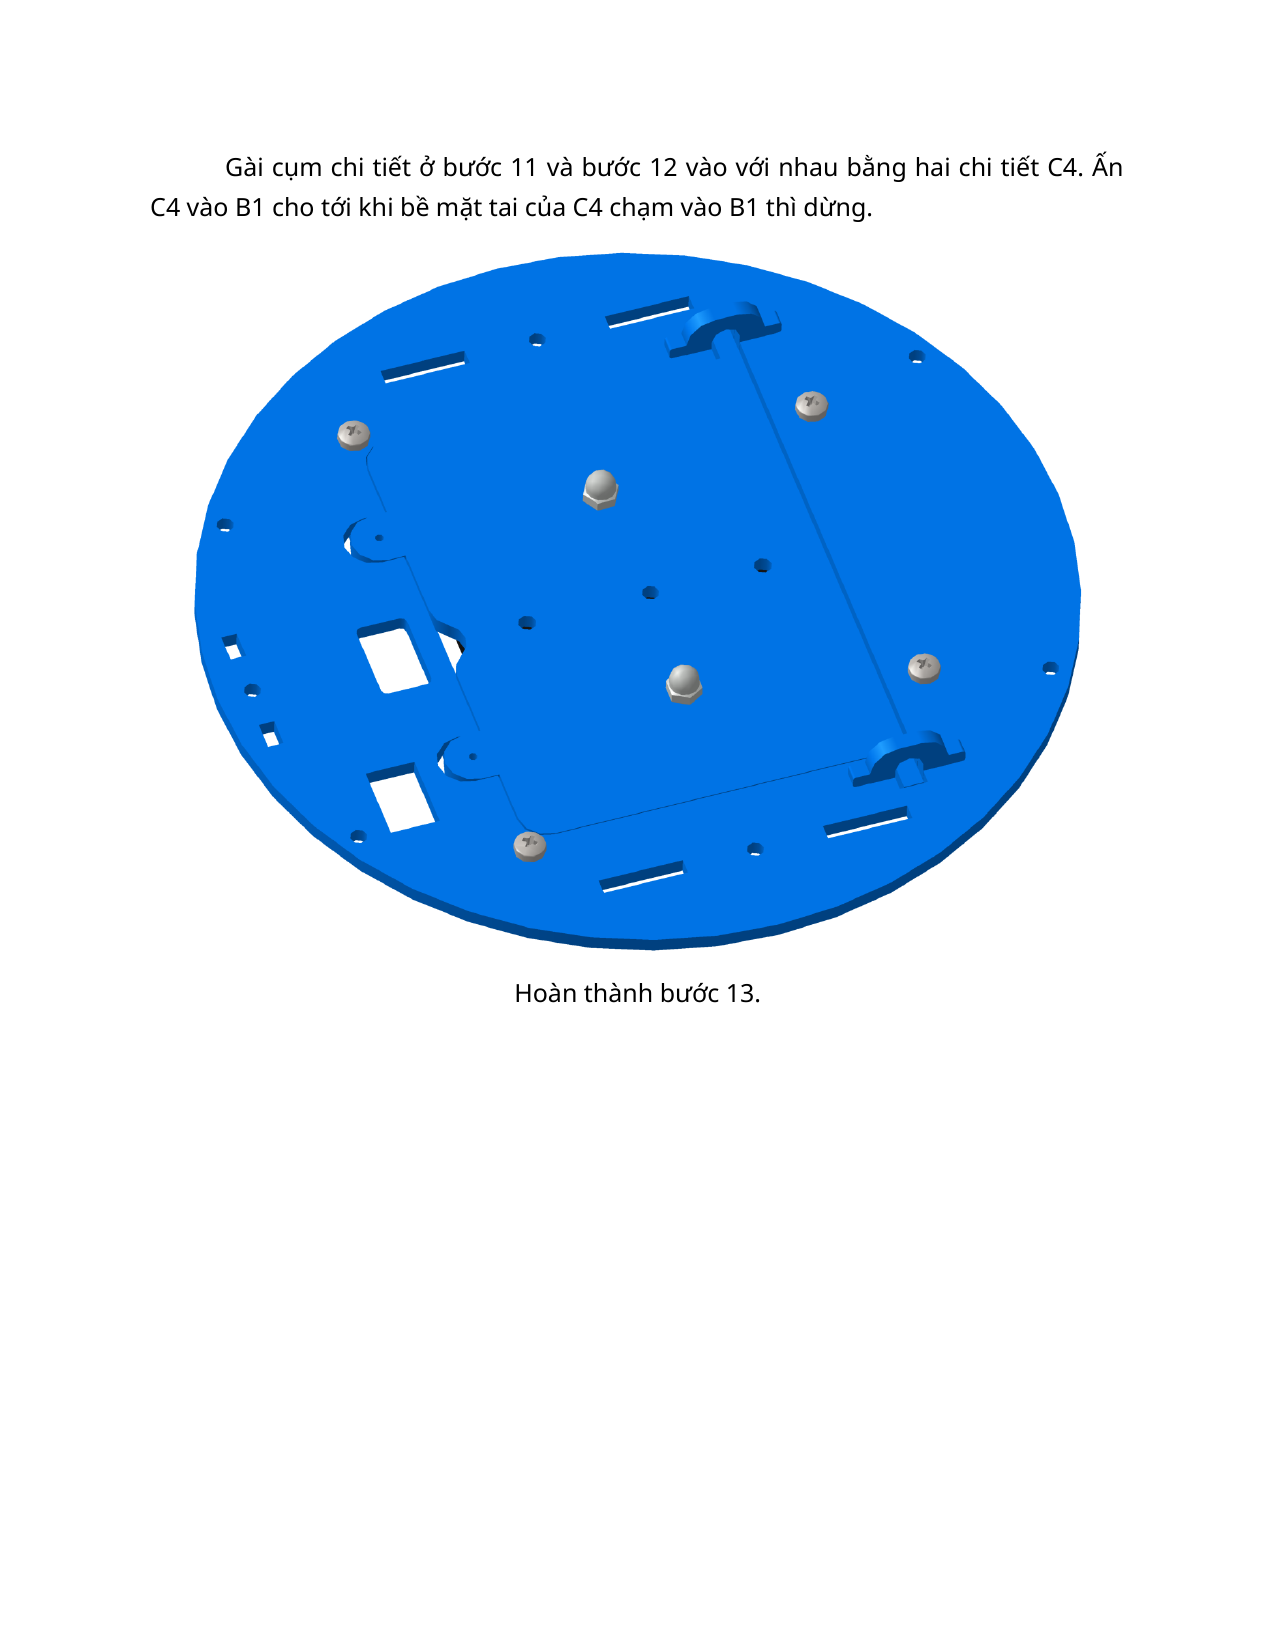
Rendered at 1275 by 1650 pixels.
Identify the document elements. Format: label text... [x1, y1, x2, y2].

text Gài cụm chi tiết ở bước 11 và bước 12 vào với nhau bằng hai chi tiết C4. Ấn C4 vào B1 cho tới khi bề mặt tai của C4 chạm vào B1 thì dừng. [150, 150, 1125, 223]
text Hoàn thành bước 13. [150, 976, 1125, 1010]
picture [192, 249, 1083, 951]
